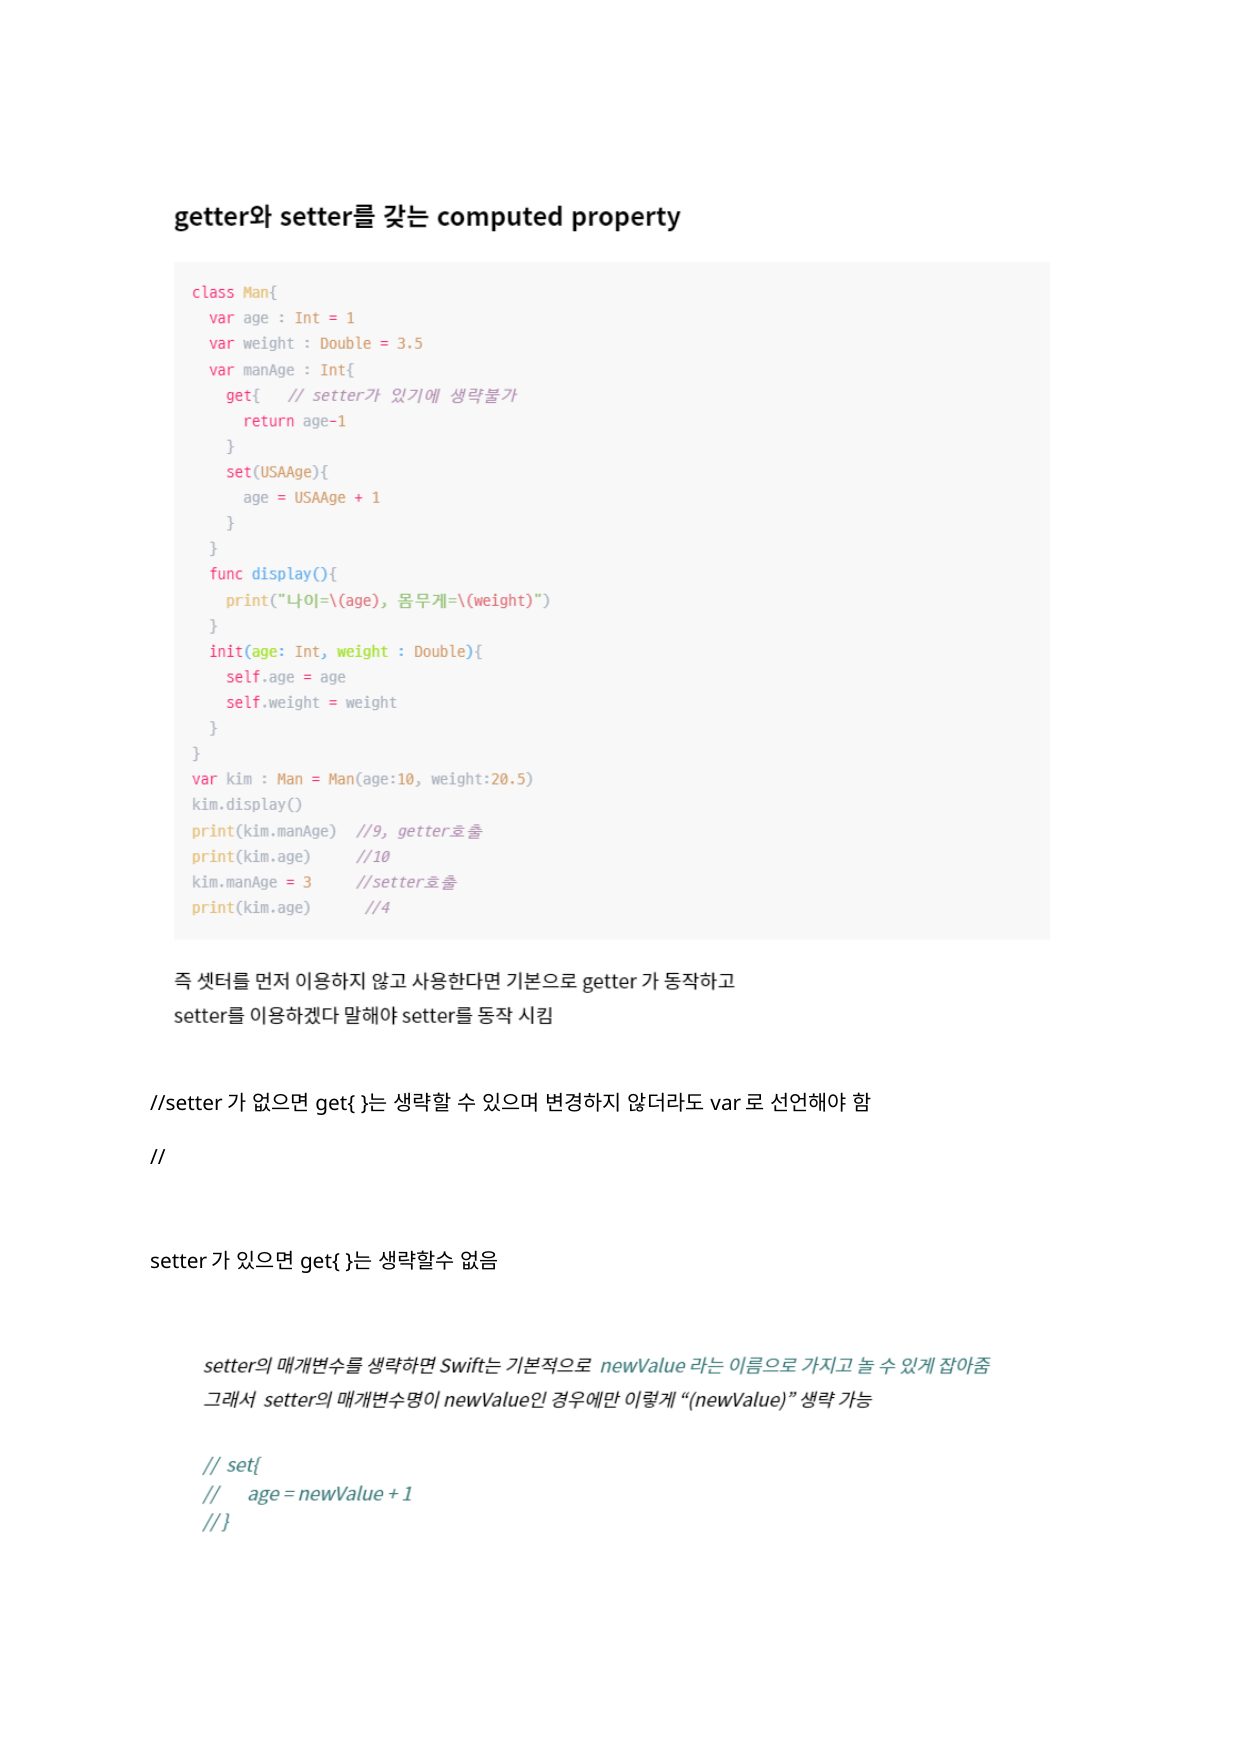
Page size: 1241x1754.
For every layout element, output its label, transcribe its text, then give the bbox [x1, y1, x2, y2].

text // [150, 1142, 1090, 1170]
picture [150, 1300, 1050, 1539]
text //setter가 없으면 get{ }는 생략할 수 있으며 변경하지 않더라도 var로 선언해야 함 [150, 1086, 1090, 1117]
picture [150, 177, 1050, 1045]
text setter가 있으면 get{ }는 생략할수 없음 [150, 1245, 1090, 1275]
